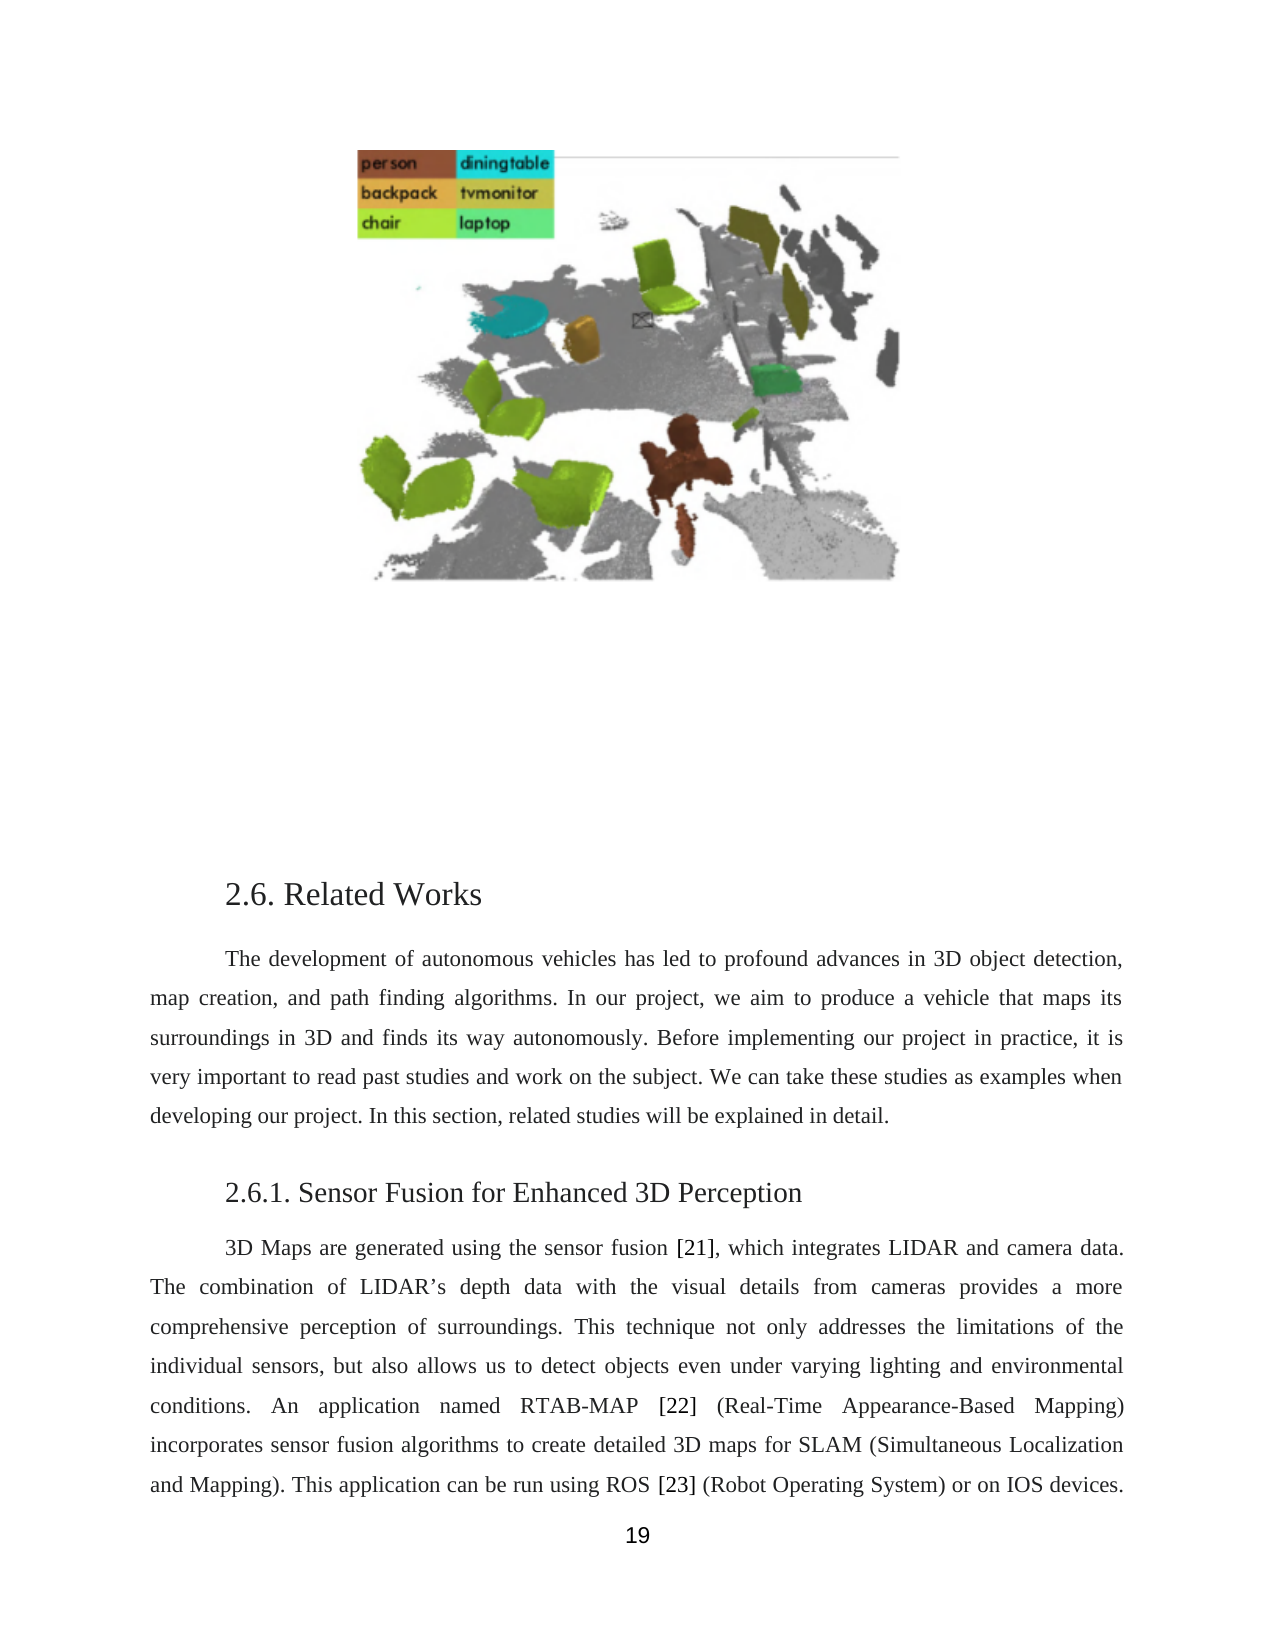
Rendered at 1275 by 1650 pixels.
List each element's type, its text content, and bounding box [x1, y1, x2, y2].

subtitle 2.6. Related Works [150, 874, 1125, 913]
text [150, 1234, 1125, 1497]
subtitle 2.6.1. Sensor Fusion for Enhanced 3D Perception [150, 1175, 1125, 1209]
picture [339, 150, 936, 627]
text The development of autonomous vehicles has led to profound advances in 3D object detection, map creation, and path finding algorithms. In our project, we aim to produce a vehicle that maps its surroundings in 3D and finds its way autonomously. Before implementing our project in practice, it is very important to read past studies and work on the subject. We can take these studies as examples when developing our project. In this section, related studies will be explained in detail. [150, 944, 1125, 1129]
